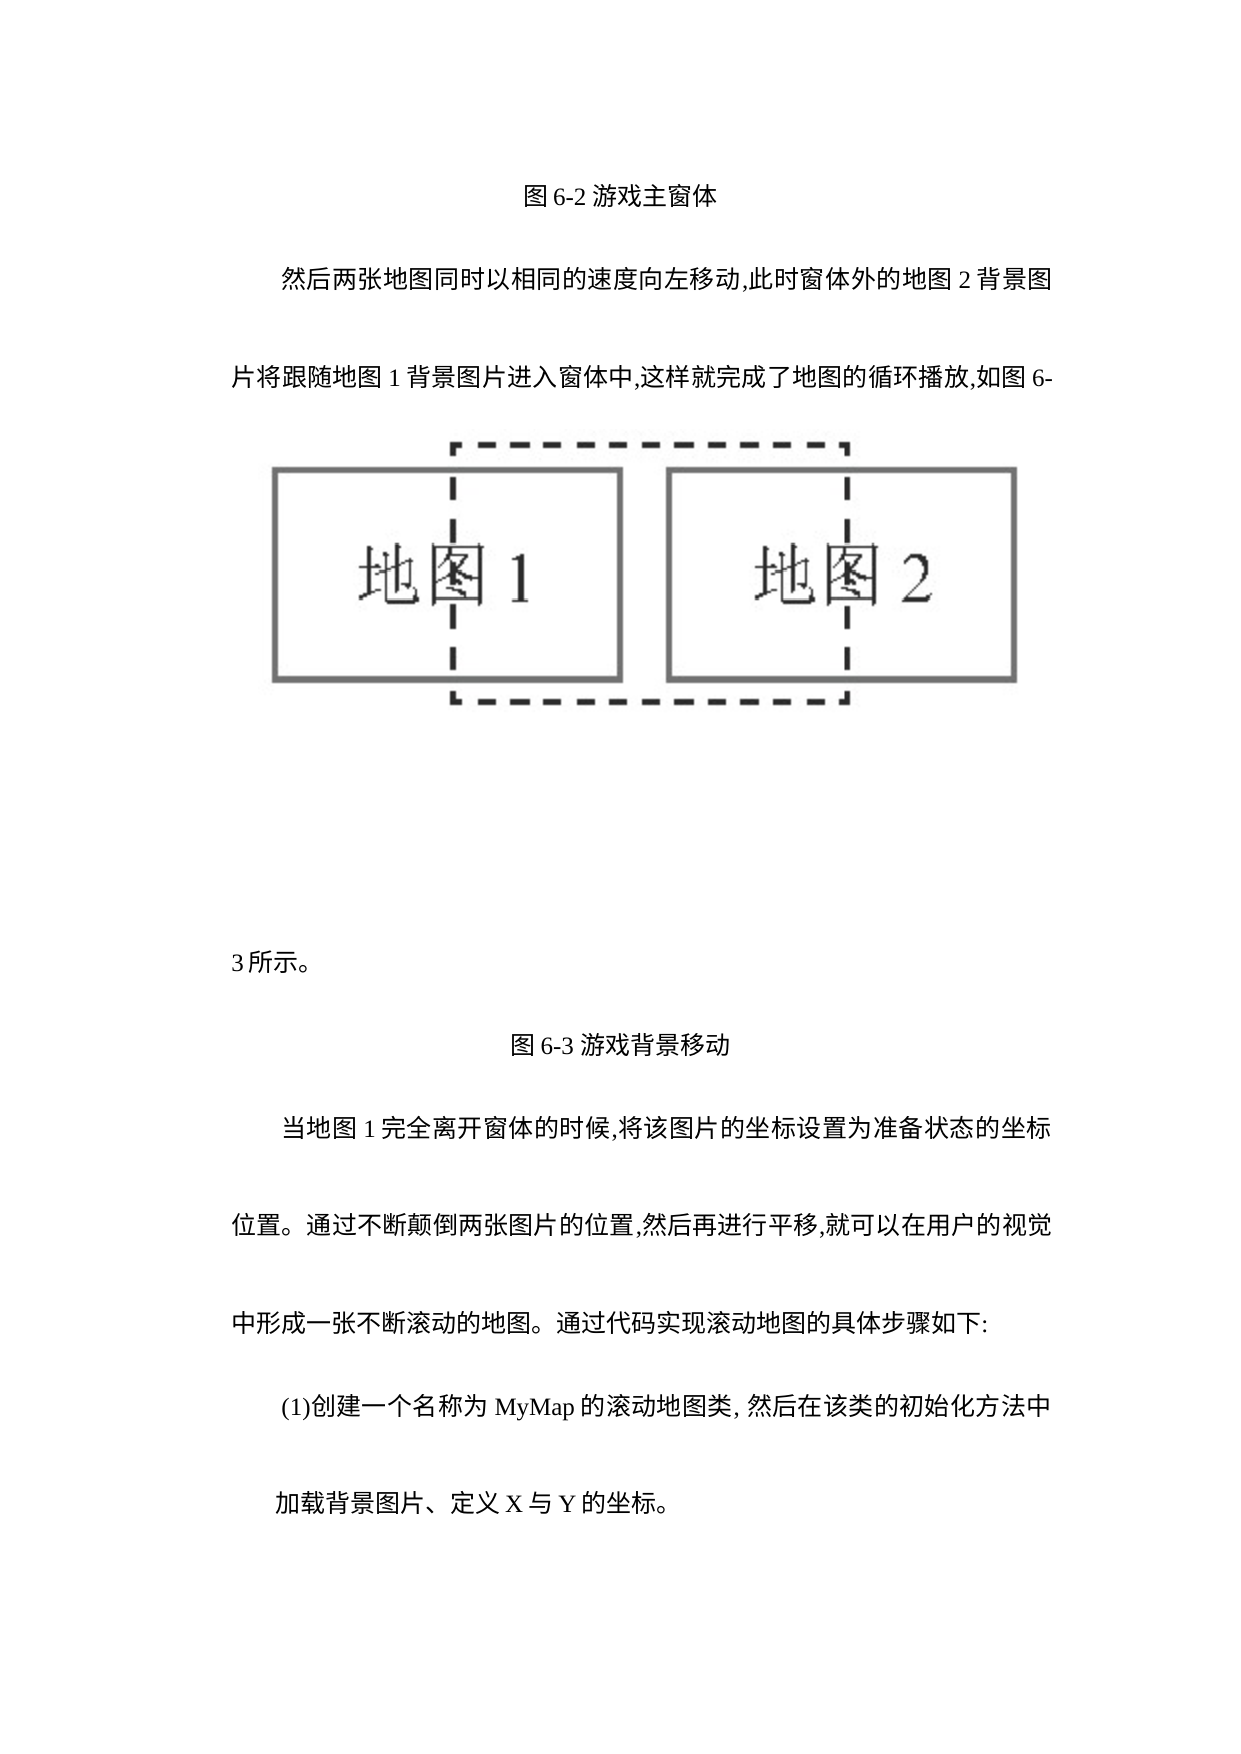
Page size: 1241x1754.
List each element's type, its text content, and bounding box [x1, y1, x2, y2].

picture [225, 407, 1052, 737]
text (1)创建一个名称为MyMap的滚动地图类, 然后在该类的初始化方法中加载背景图片、定义X与Y的坐标。 [275, 1372, 1053, 1534]
text 图6-3 游戏背景移动 [187, 1011, 1053, 1076]
text 图6-2 游戏主窗体 [187, 162, 1053, 227]
text 当地图1完全离开窗体的时候,将该图片的坐标设置为准备状态的坐标位置。通过不断颠倒两张图片的位置,然后再进行平移,就可以在用户的视觉中形成一张不断滚动的地图。通过代码实现滚动地图的具体步骤如下: [231, 1094, 1053, 1354]
